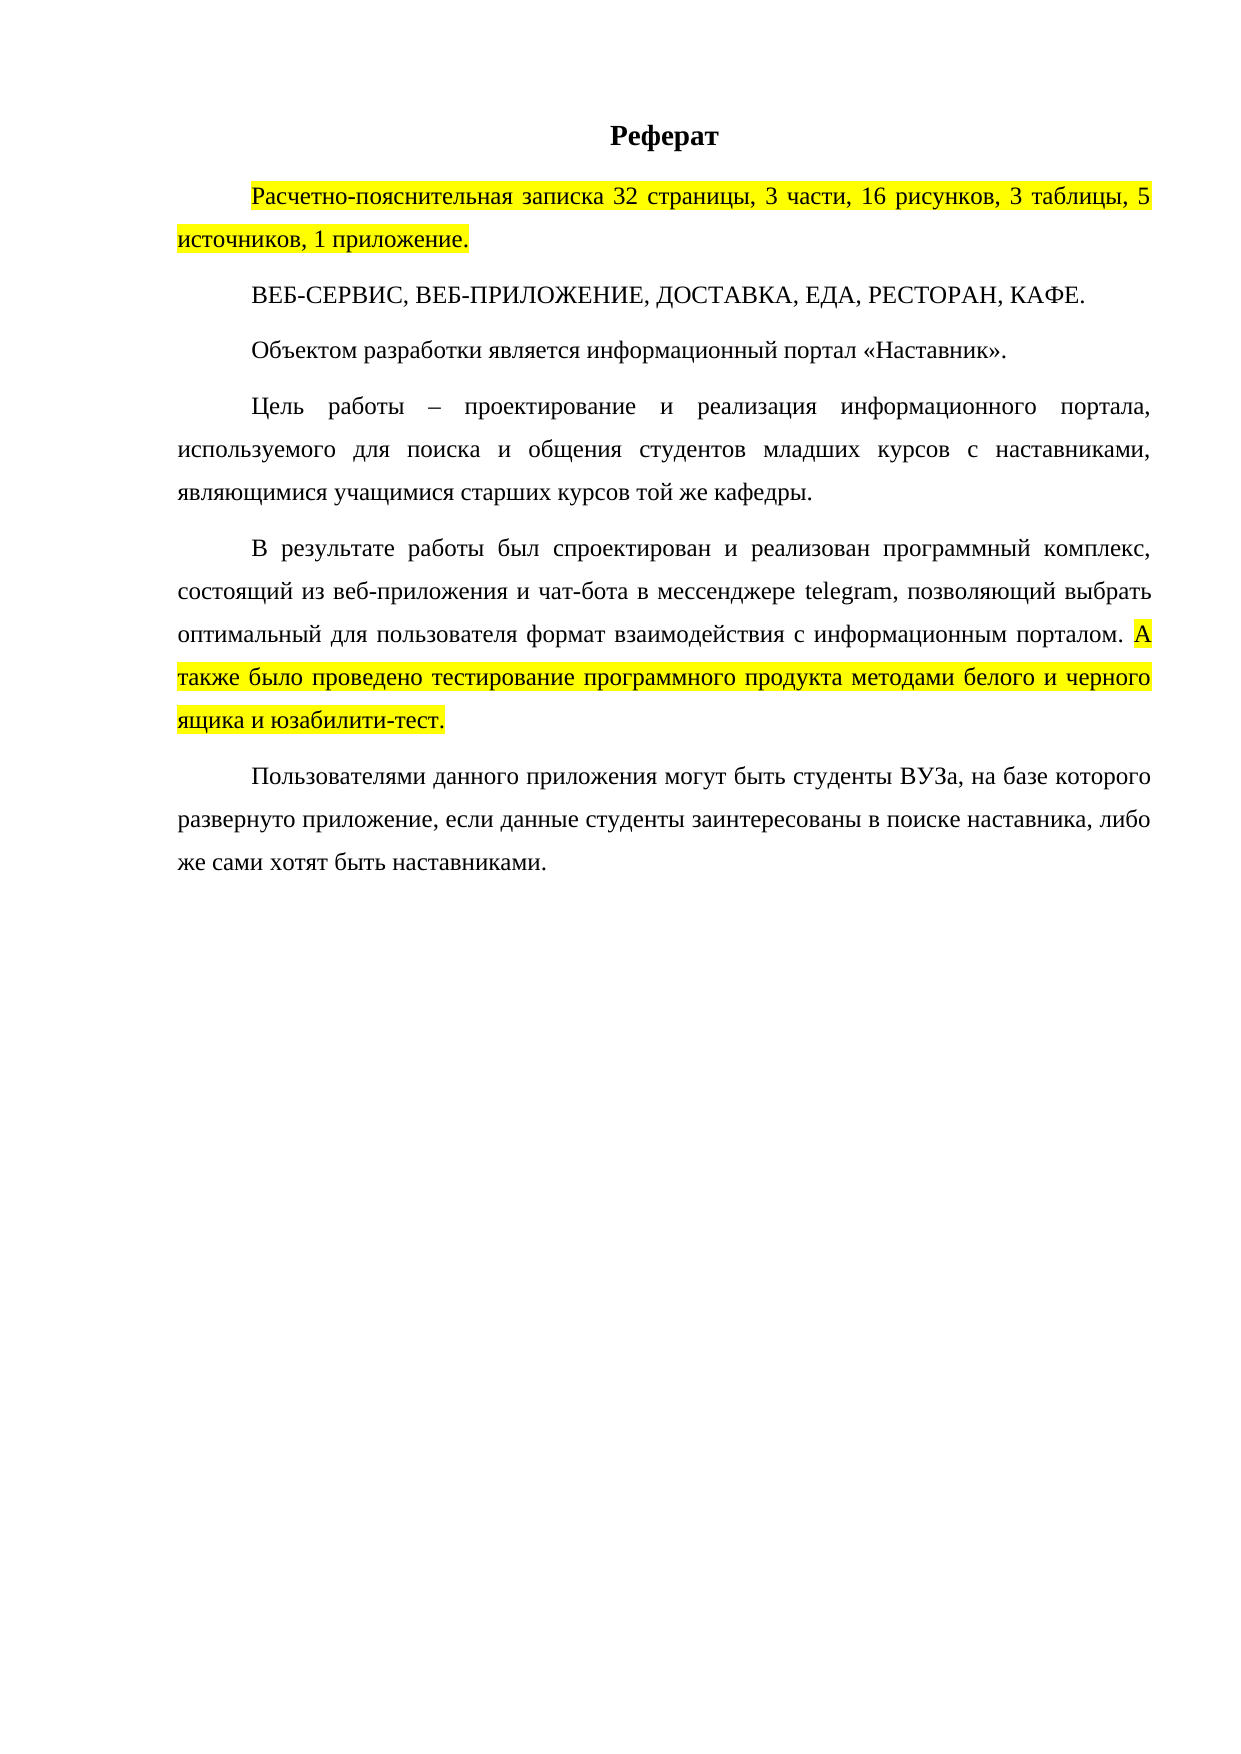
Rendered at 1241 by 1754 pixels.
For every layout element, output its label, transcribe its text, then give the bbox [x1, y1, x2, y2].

text ВЕБ-СЕРВИС, ВЕБ-ПРИЛОЖЕНИЕ, ДОСТАВКА, ЕДА, РЕСТОРАН, КАФЕ. [177, 280, 1152, 308]
text Цель работы – проектирование и реализация информационного портала, используемого для поиска и общения студентов младших курсов с наставниками, являющимися учащимися старших курсов той же кафедры. [177, 391, 1152, 506]
text Расчетно-пояснительная записка 32 страницы, 3 части, 16 рисунков, 3 таблицы, 5 источников, 1 приложение. [177, 181, 1152, 253]
text В результате работы был спроектирован и реализован программный комплекс, состоящий из веб-приложения и чат-бота в мессенджере telegram, позволяющий выбрать оптимальный для пользователя формат взаимодействия с информационным порталом. А также было проведено тестирование программного продукта методами белого и черного ящика и юзабилити-тест. [177, 533, 1152, 662]
text Пользователями данного приложения могут быть студенты ВУЗа, на базе которого развернуто приложение, если данные студенты заинтересованы в поиске наставника, либо же сами хотят быть наставниками. [177, 761, 1152, 876]
text Реферат [177, 118, 1152, 152]
text Объектом разработки является информационный портал «Наставник». [177, 335, 1152, 364]
text В результате работы был спроектирован и реализован программный комплекс, состоящий из веб-приложения и чат-бота в мессенджере telegram, позволяющий выбрать оптимальный для пользователя формат взаимодействия с информационным порталом. А также было проведено тестирование программного продукта методами белого и черного ящика и юзабилити-тест. [177, 691, 1152, 734]
